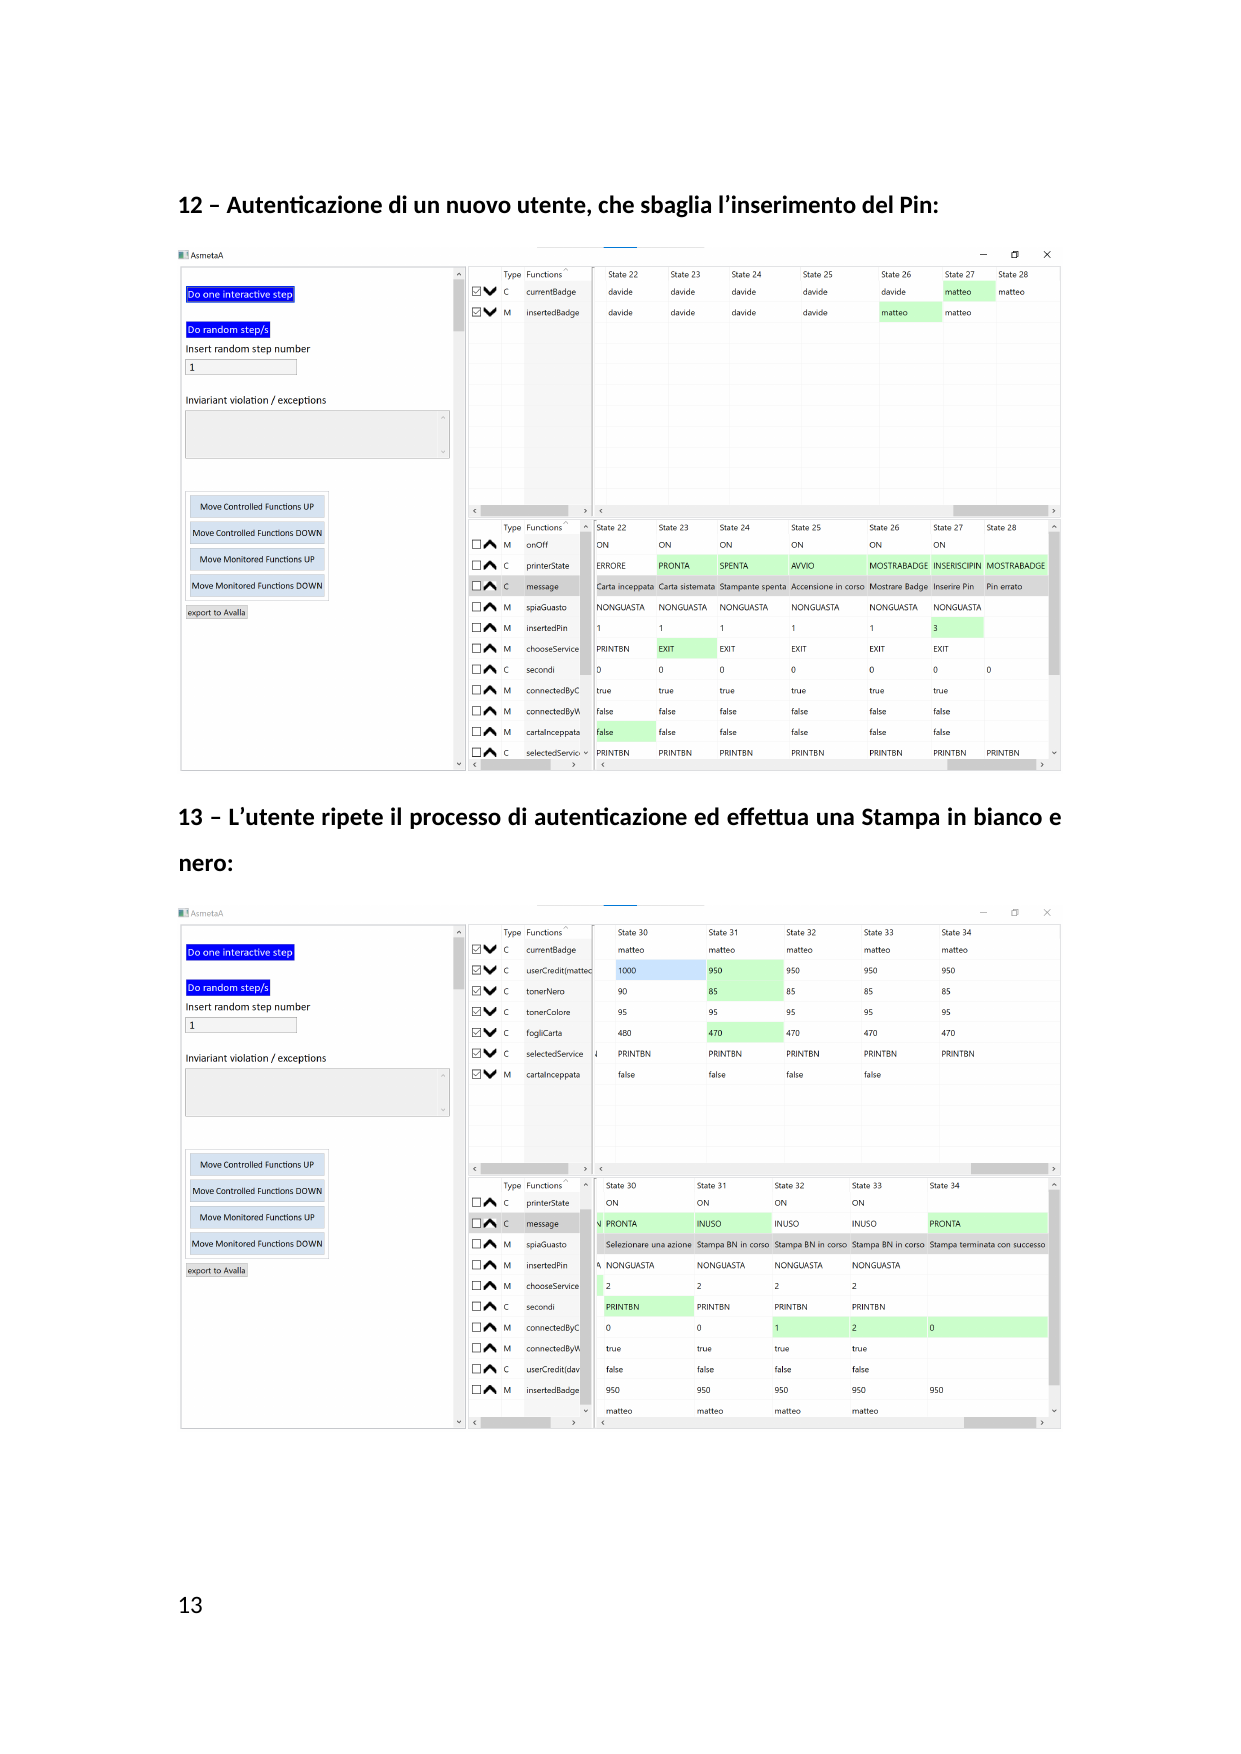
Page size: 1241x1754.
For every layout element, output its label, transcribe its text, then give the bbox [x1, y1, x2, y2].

text 13 – L’utente ripete il processo di autenticazione ed effettua una Stampa in bianco e nero: [177, 802, 1063, 878]
picture [177, 247, 1063, 774]
text 12 – Autenticazione di un nuovo utente, che sbaglia l’inserimento del Pin: [177, 190, 1063, 220]
picture [177, 905, 1063, 1432]
